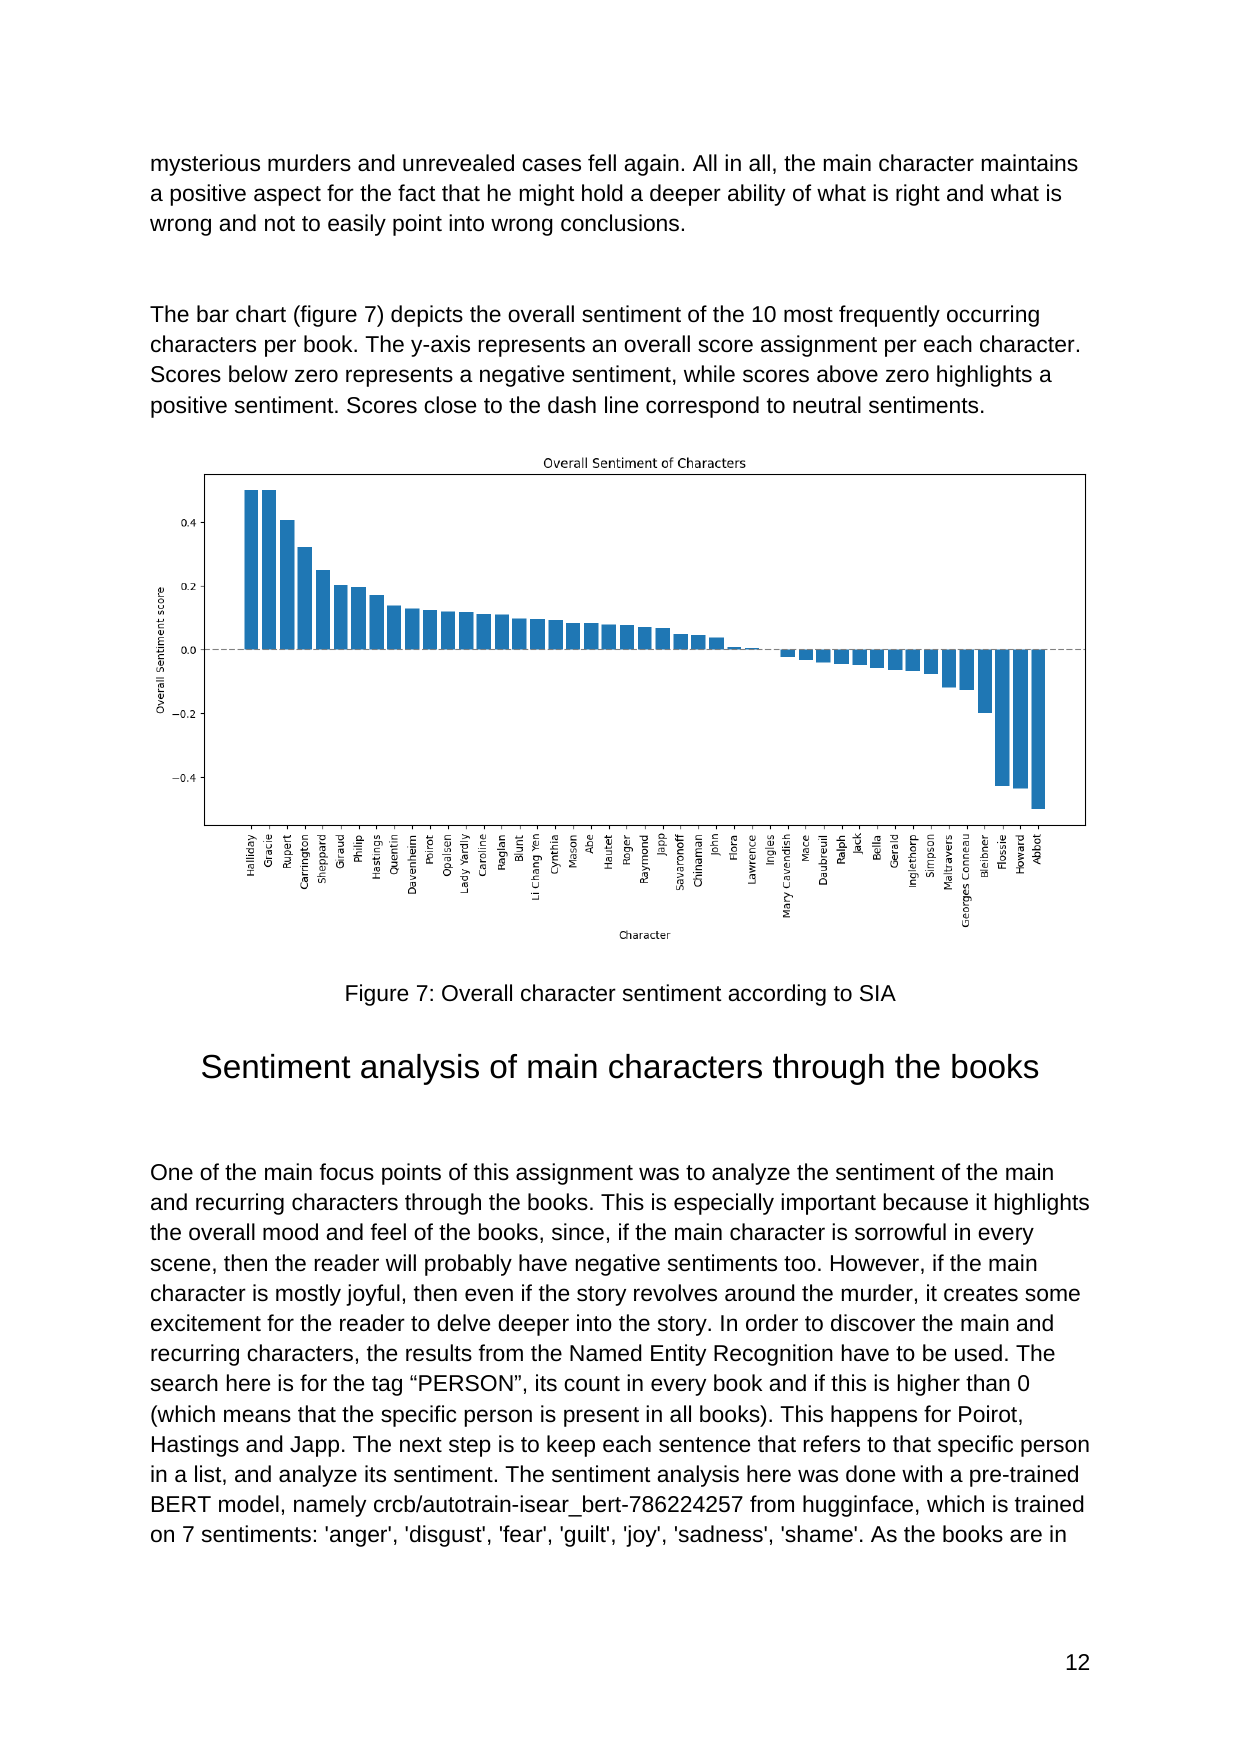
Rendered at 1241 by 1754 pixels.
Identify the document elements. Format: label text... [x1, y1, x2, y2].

text The bar chart (figure 7) depicts the overall sentiment of the 10 most frequently occurring characters per book. The y-axis represents an overall score assignment per each character. Scores below zero represents a negative sentiment, while scores above zero highlights a positive sentiment. Scores close to the dash line correspond to neutral sentiments. [150, 301, 1090, 418]
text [150, 1159, 1090, 1548]
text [150, 150, 1090, 237]
picture [150, 452, 1091, 946]
text Figure 7: Overall character sentiment according to SIA [150, 980, 1090, 1006]
subtitle Sentiment analysis of main characters through the books [150, 1048, 1090, 1086]
